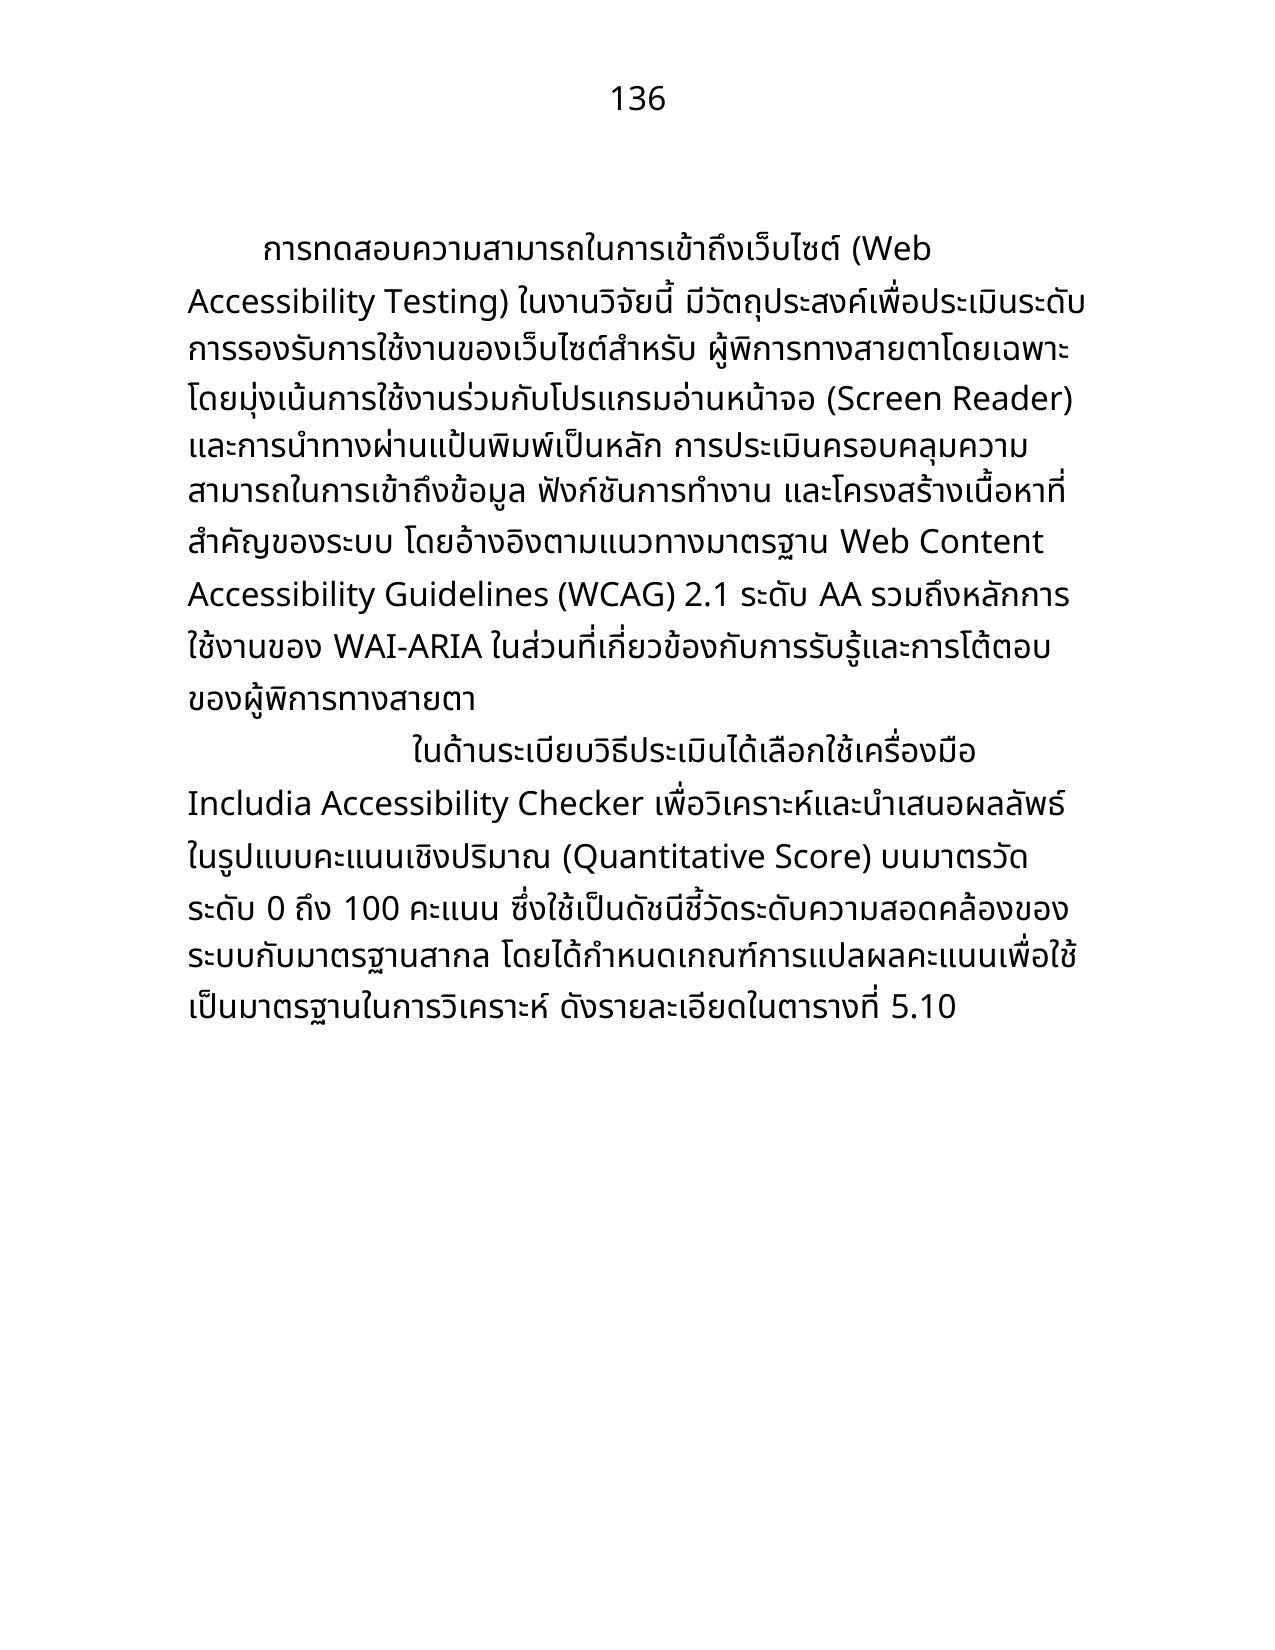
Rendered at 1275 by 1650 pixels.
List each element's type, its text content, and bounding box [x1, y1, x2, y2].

text การทดสอบความสามารถในการเข้าถึงเว็บไซต์ (Web Accessibility Testing) ในงานวิจัยนี้ มีวัตถุประสงค์เพื่อประเมินระดับการรองรับการใช้งานของเว็บไซต์สำหรับ ผู้พิการทางสายตาโดยเฉพาะ โดยมุ่งเน้นการใช้งานร่วมกับโปรแกรมอ่านหน้าจอ (Screen Reader) และการนำทางผ่านแป้นพิมพ์เป็นหลัก การประเมินครอบคลุมความสามารถในการเข้าถึงข้อมูล ฟังก์ชันการทำงาน และโครงสร้างเนื้อหาที่สำคัญของระบบ โดยอ้างอิงตามแนวทางมาตรฐาน Web Content Accessibility Guidelines (WCAG) 2.1 ระดับ AA รวมถึงหลักการใช้งานของ WAI-ARIA ในส่วนที่เกี่ยวข้องกับการรับรู้และการโต้ตอบของผู้พิการทางสายตา ในด้านระเบียบวิธีประเมินได้เลือกใช้เครื่องมือ Includia Accessibility Checker เพื่อวิเคราะห์และนำเสนอผลลัพธ์ในรูปแบบคะแนนเชิงปริมาณ (Quantitative Score) บนมาตรวัดระดับ 0 ถึง 100 คะแนน ซึ่งใช้เป็นดัชนีชี้วัดระดับความสอดคล้องของระบบกับมาตรฐานสากล โดยได้กำหนดเกณฑ์การแปลผลคะแนนเพื่อใช้เป็นมาตรฐานในการวิเคราะห์ ดังรายละเอียดในตารางที่ 5.10 [187, 225, 1087, 1028]
